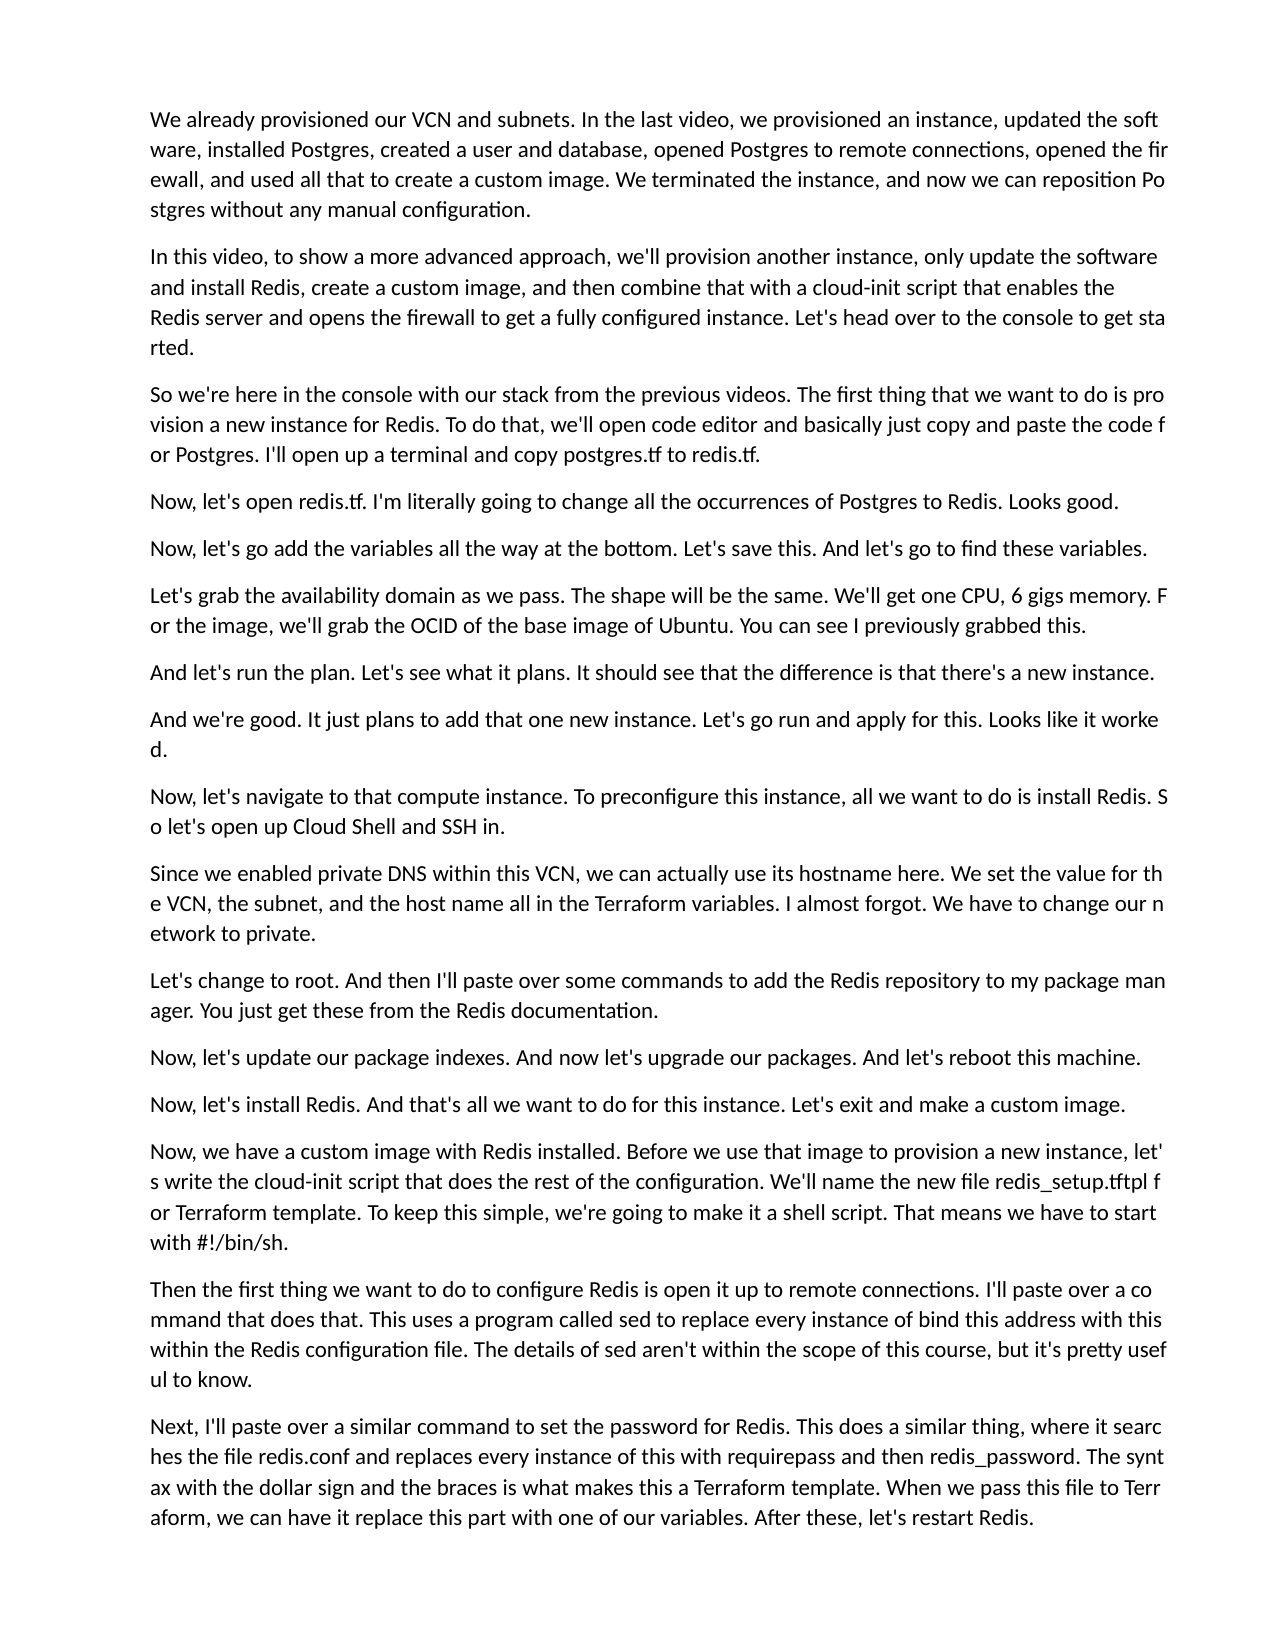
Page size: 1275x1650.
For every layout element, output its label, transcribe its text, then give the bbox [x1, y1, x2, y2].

text Now, let's update our package indexes. And now let's upgrade our packages. And let's reboot this machine. [150, 1043, 1170, 1072]
text In this video, to show a more advanced approach, we'll provision another instance, only update the software and install Redis, create a custom image, and then combine that with a cloud-init script that enables the Redis server and opens the firewall to get a fully configured instance. Let's head over to the console to get started. [150, 242, 1170, 361]
text And we're good. It just plans to add that one new instance. Let's go run and apply for this. Looks like it worked. [150, 705, 1170, 763]
text We already provisioned our VCN and subnets. In the last video, we provisioned an instance, updated the software, installed Postgres, created a user and database, opened Postgres to remote connections, opened the firewall, and used all that to create a custom image. We terminated the instance, and now we can reposition Postgres without any manual configuration. [150, 105, 1170, 224]
text Now, we have a custom image with Redis installed. Before we use that image to provision a new instance, let's write the cloud-init script that does the rest of the configuration. We'll name the new file redis_setup.tftpl for Terraform template. To keep this simple, we're going to make it a shell script. That means we have to start with #!/bin/sh. [150, 1137, 1170, 1256]
text Next, I'll paste over a similar command to set the password for Redis. This does a similar thing, where it searches the file redis.conf and replaces every instance of this with requirepass and then redis_password. The syntax with the dollar sign and the braces is what makes this a Terraform template. When we pass this file to Terraform, we can have it replace this part with one of our variables. After these, let's restart Redis. [150, 1412, 1170, 1531]
text Now, let's navigate to that compute instance. To preconfigure this instance, all we want to do is install Redis. So let's open up Cloud Shell and SSH in. [150, 782, 1170, 840]
text Since we enabled private DNS within this VCN, we can actually use its hostname here. We set the value for the VCN, the subnet, and the host name all in the Terraform variables. I almost forgot. We have to change our network to private. [150, 859, 1170, 948]
text Let's change to root. And then I'll paste over some commands to add the Redis repository to my package manager. You just get these from the Redis documentation. [150, 966, 1170, 1025]
text Let's grab the availability domain as we pass. The shape will be the same. We'll get one CPU, 6 gigs memory. For the image, we'll grab the OCID of the base image of Ubuntu. You can see I previously grabbed this. [150, 581, 1170, 639]
text Now, let's install Redis. And that's all we want to do for this instance. Let's exit and make a custom image. [150, 1090, 1170, 1118]
text And let's run the plan. Let's see what it plans. It should see that the difference is that there's a new instance. [150, 658, 1170, 686]
text Then the first thing we want to do to configure Redis is open it up to remote connections. I'll paste over a command that does that. This uses a program called sed to replace every instance of bind this address with this within the Redis configuration file. The details of sed aren't within the scope of this course, but it's pretty useful to know. [150, 1275, 1170, 1393]
text So we're here in the console with our stack from the previous videos. The first thing that we want to do is provision a new instance for Redis. To do that, we'll open code editor and basically just copy and paste the code for Postgres. I'll open up a terminal and copy postgres.tf to redis.tf. [150, 380, 1170, 468]
text Now, let's go add the variables all the way at the bottom. Let's save this. And let's go to find these variables. [150, 534, 1170, 562]
text Now, let's open redis.tf. I'm literally going to change all the occurrences of Postgres to Redis. Looks good. [150, 487, 1170, 515]
